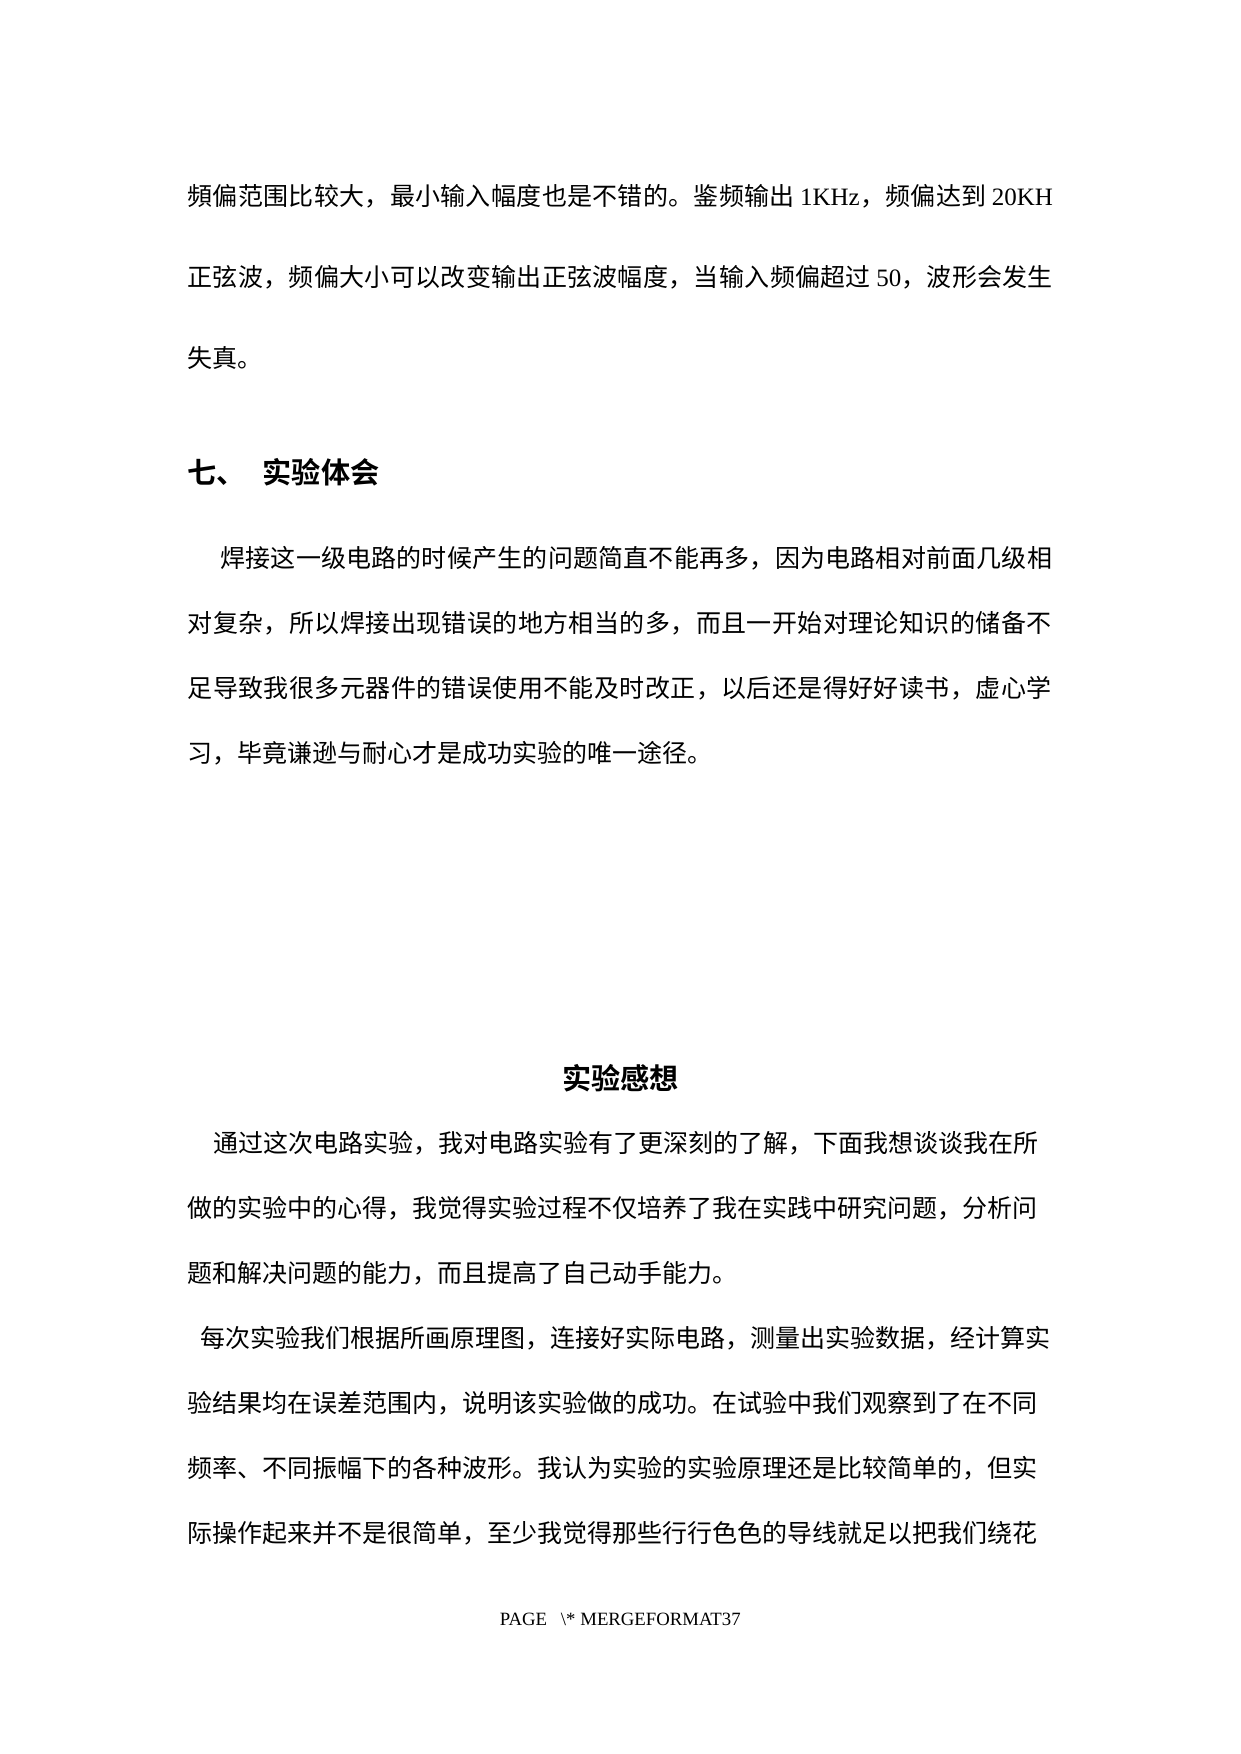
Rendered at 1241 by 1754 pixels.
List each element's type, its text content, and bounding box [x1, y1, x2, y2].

text 焊接这一级电路的时候产生的问题简直不能再多，因为电路相对前面几级相对复杂，所以焊接出现错误的地方相当的多，而且一开始对理论知识的储备不足导致我很多元器件的错误使用不能及时改正，以后还是得好好读书，虚心学习，毕竟谦逊与耐心才是成功实验的唯一途径。 [187, 524, 1053, 784]
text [187, 1109, 1053, 1564]
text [187, 162, 1053, 389]
list 实验体会 [187, 438, 1053, 503]
text 实验感想 [187, 1044, 1053, 1109]
